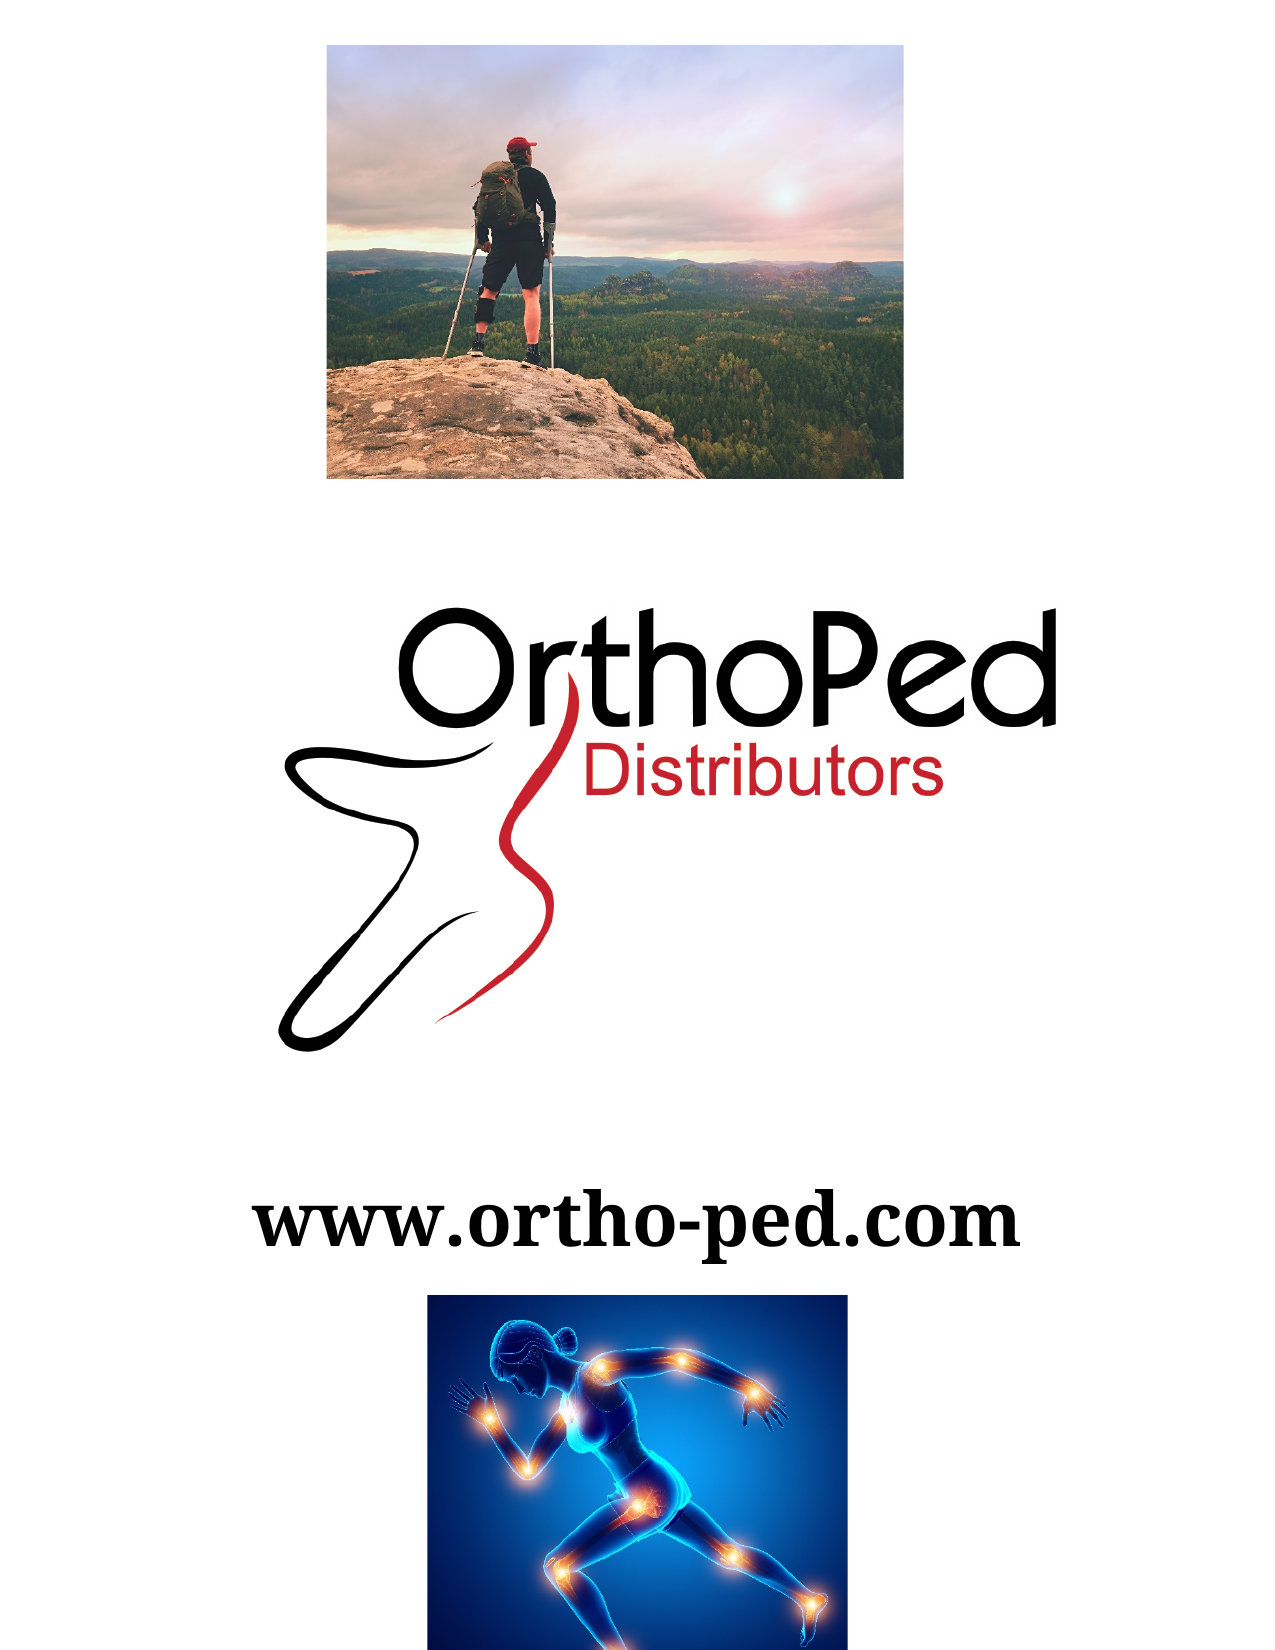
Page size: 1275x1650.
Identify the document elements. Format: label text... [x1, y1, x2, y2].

picture [326, 45, 904, 479]
picture [427, 1295, 848, 1650]
picture [208, 563, 1125, 1098]
text www.ortho-ped.com [150, 1166, 1125, 1268]
